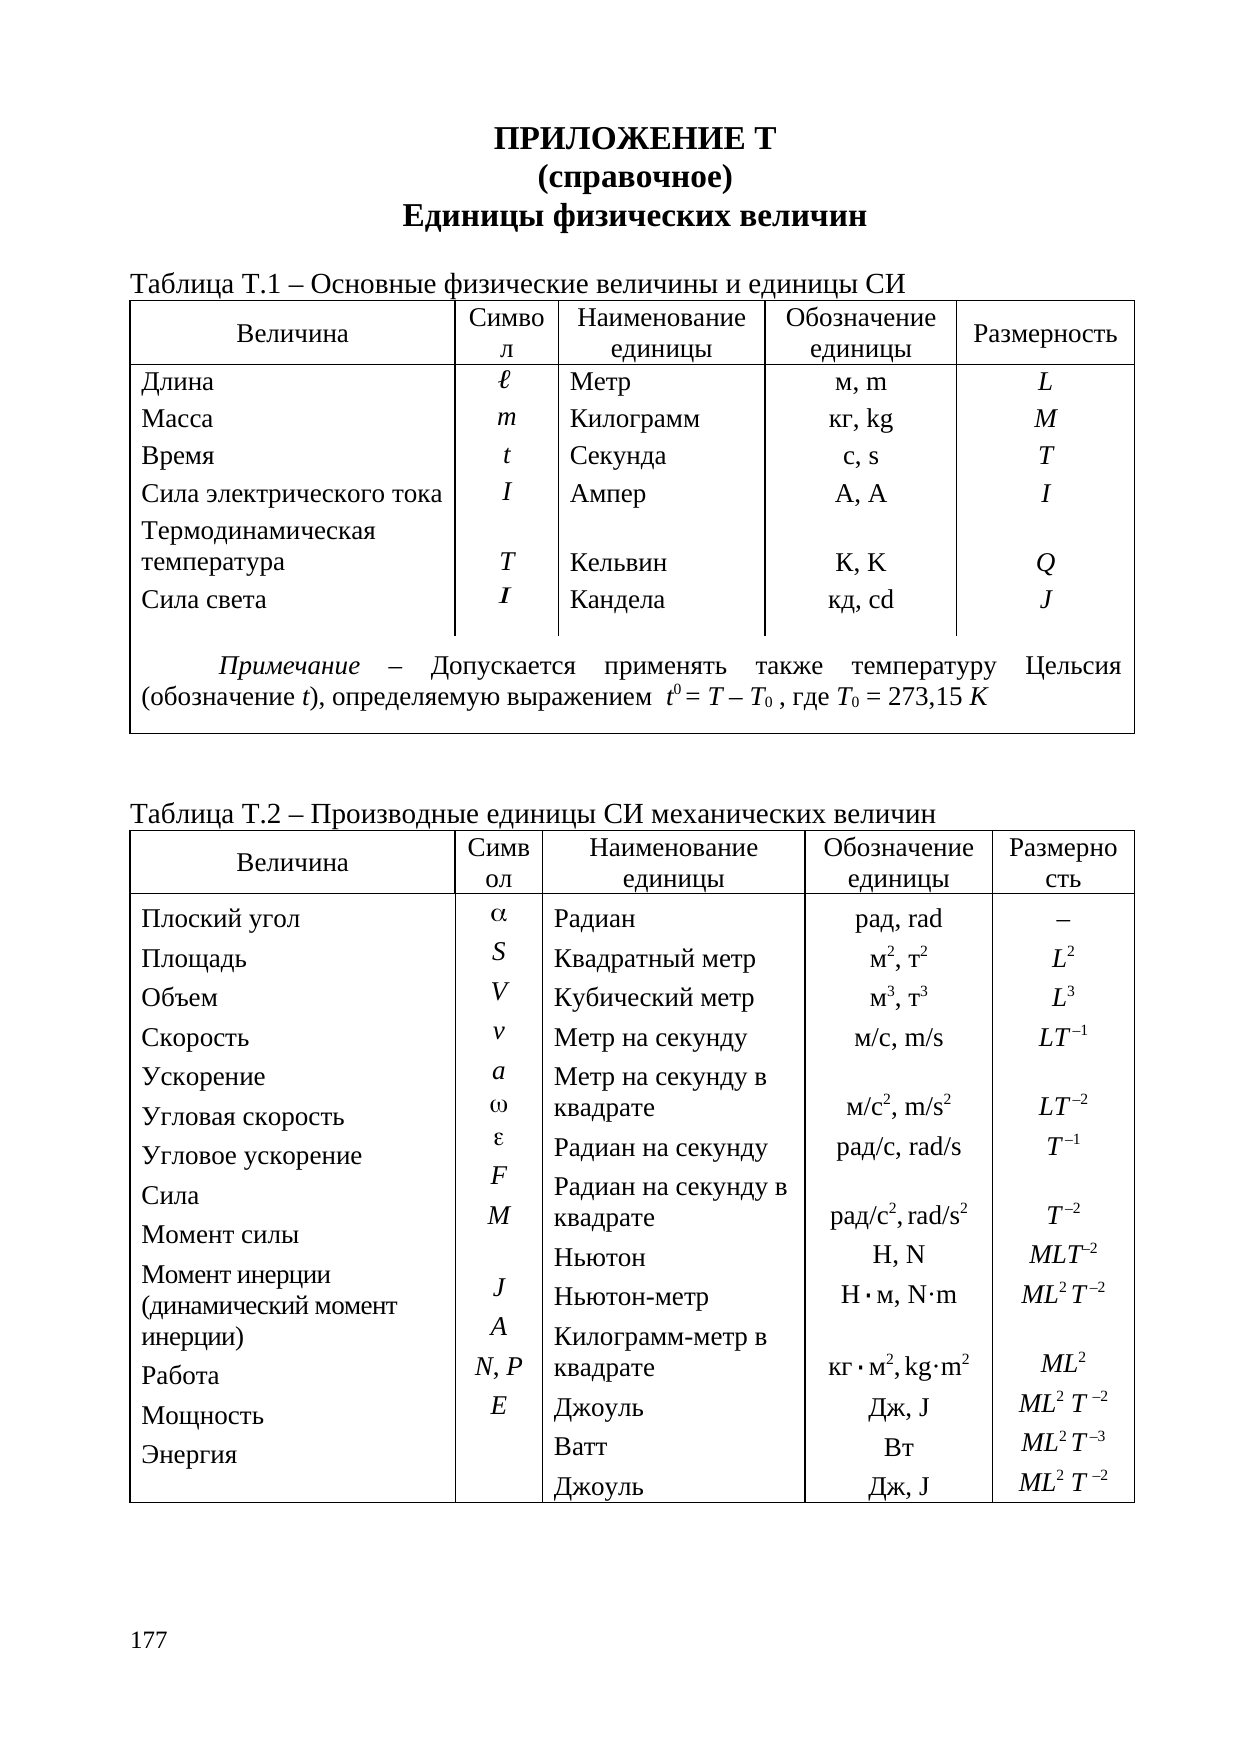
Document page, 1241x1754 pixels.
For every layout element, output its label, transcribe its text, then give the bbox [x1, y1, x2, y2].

subtitle Приложение T (справочное) Единицы физических величин [130, 118, 1140, 233]
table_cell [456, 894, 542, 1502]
subtitle Таблица T.2 – Производные единицы СИ механических величин [130, 796, 1134, 830]
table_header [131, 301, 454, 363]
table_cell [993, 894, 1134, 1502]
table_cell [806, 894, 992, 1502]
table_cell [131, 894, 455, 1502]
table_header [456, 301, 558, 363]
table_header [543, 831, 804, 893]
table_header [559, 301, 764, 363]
subtitle Таблица T.1 – Основные физические величины и единицы СИ [130, 267, 1134, 300]
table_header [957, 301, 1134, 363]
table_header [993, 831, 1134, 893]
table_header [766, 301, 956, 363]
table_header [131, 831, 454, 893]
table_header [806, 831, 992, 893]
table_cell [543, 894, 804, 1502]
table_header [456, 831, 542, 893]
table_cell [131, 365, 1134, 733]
